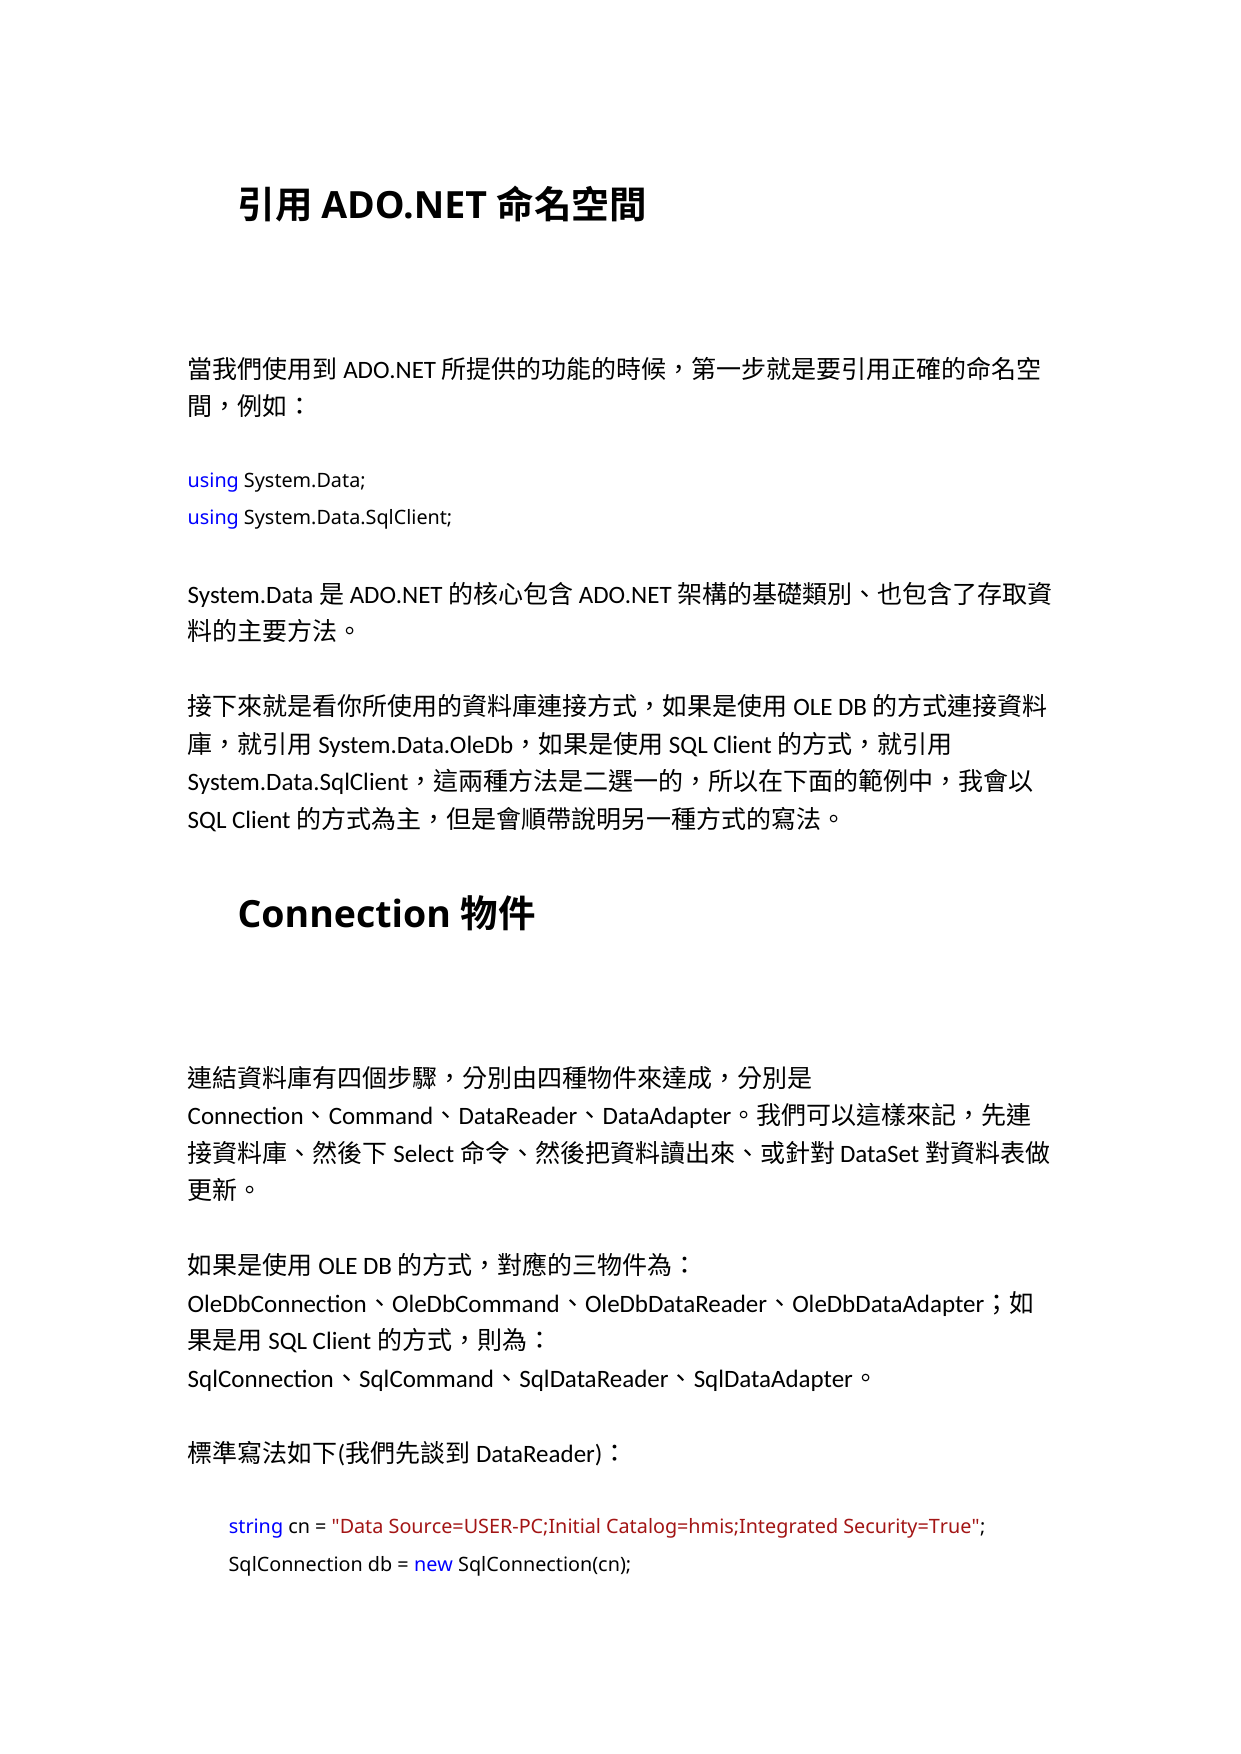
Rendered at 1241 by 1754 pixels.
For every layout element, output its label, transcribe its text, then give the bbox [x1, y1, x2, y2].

text 當我們使用到 ADO.NET 所提供的功能的時候，第一步就是要引用正確的命名空間，例如： [187, 348, 1053, 423]
text string cn = "Data Source=USER-PC;Initial Catalog=hmis;Integrated Security=True"; [187, 1507, 1053, 1545]
text 如果是使用 OLE DB 的方式，對應的三物件為：OleDbConnection、OleDbCommand、OleDbDataReader、OleDbDataAdapter；如果是用 SQL Client 的方式，則為：SqlConnection、SqlCommand、SqlDataReader、SqlDataAdapter。 [187, 1245, 1053, 1395]
text 連結資料庫有四個步驟，分別由四種物件來達成，分別是 Connection、Command、DataReader、DataAdapter。我們可以這樣來記，先連接資料庫、然後下 Select 命令、然後把資料讀出來、或針對DataSet 對資料表做更新。 [187, 1057, 1053, 1207]
text using System.Data; [187, 461, 1053, 498]
text SqlConnection db = new SqlConnection(cn); [187, 1545, 1053, 1582]
text System.Data 是 ADO.NET 的核心包含 ADO.NET 架構的基礎類別、也包含了存取資料的主要方法。 [187, 573, 1053, 648]
subtitle 引用 ADO.NET 命名空間 [237, 164, 1053, 239]
text 接下來就是看你所使用的資料庫連接方式，如果是使用 OLE DB的方式連接資料庫，就引用 System.Data.OleDb，如果是使用 SQL Client 的方式，就引用 System.Data.SqlClient，這兩種方法是二選一的，所以在下面的範例中，我會以 SQL Client 的方式為主，但是會順帶說明另一種方式的寫法。 [187, 686, 1053, 836]
text 標準寫法如下(我們先談到 DataReader)： [187, 1432, 1053, 1470]
text using System.Data.SqlClient; [187, 498, 1053, 536]
subtitle Connection 物件 [237, 873, 1053, 948]
